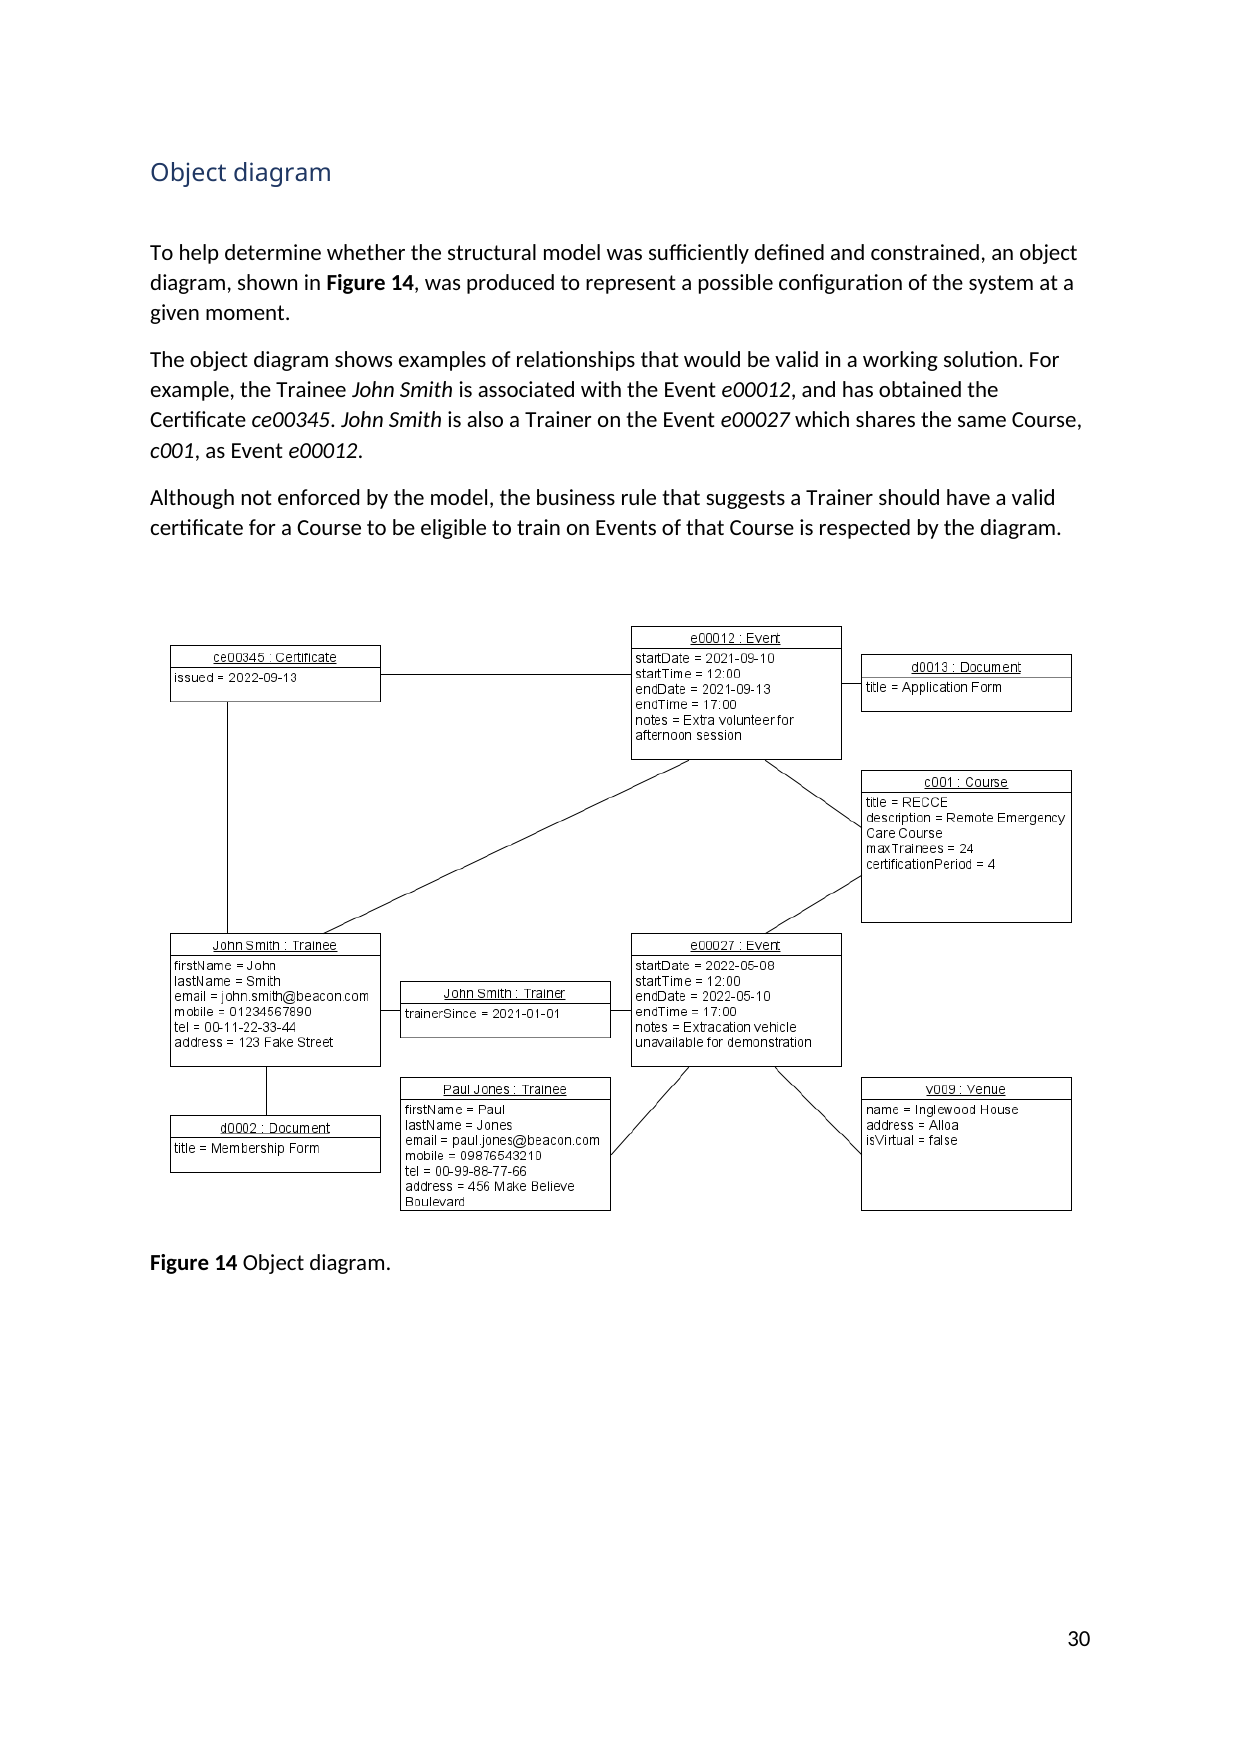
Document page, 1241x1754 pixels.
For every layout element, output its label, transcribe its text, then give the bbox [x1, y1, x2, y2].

picture [150, 606, 1091, 1230]
text Although not enforced by the model, the business rule that suggests a Trainer should have a valid certificate for a Course to be eligible to train on Events of that Course is respected by the diagram. [150, 483, 1090, 541]
subtitle Object diagram [150, 154, 1090, 188]
text Figure 14 Object diagram. [150, 1248, 1090, 1277]
text To help determine whether the structural model was sufficiently defined and constrained, an object diagram, shown in Figure 14, was produced to represent a possible configuration of the system at a given moment. [150, 238, 1090, 326]
text The object diagram shows examples of relationships that would be valid in a working solution. For example, the Trainee John Smith is associated with the Event e00012, and has obtained the Certificate ce00345. John Smith is also a Trainer on the Event e00027 which shares the same Course, c001, as Event e00012. [150, 345, 1090, 464]
